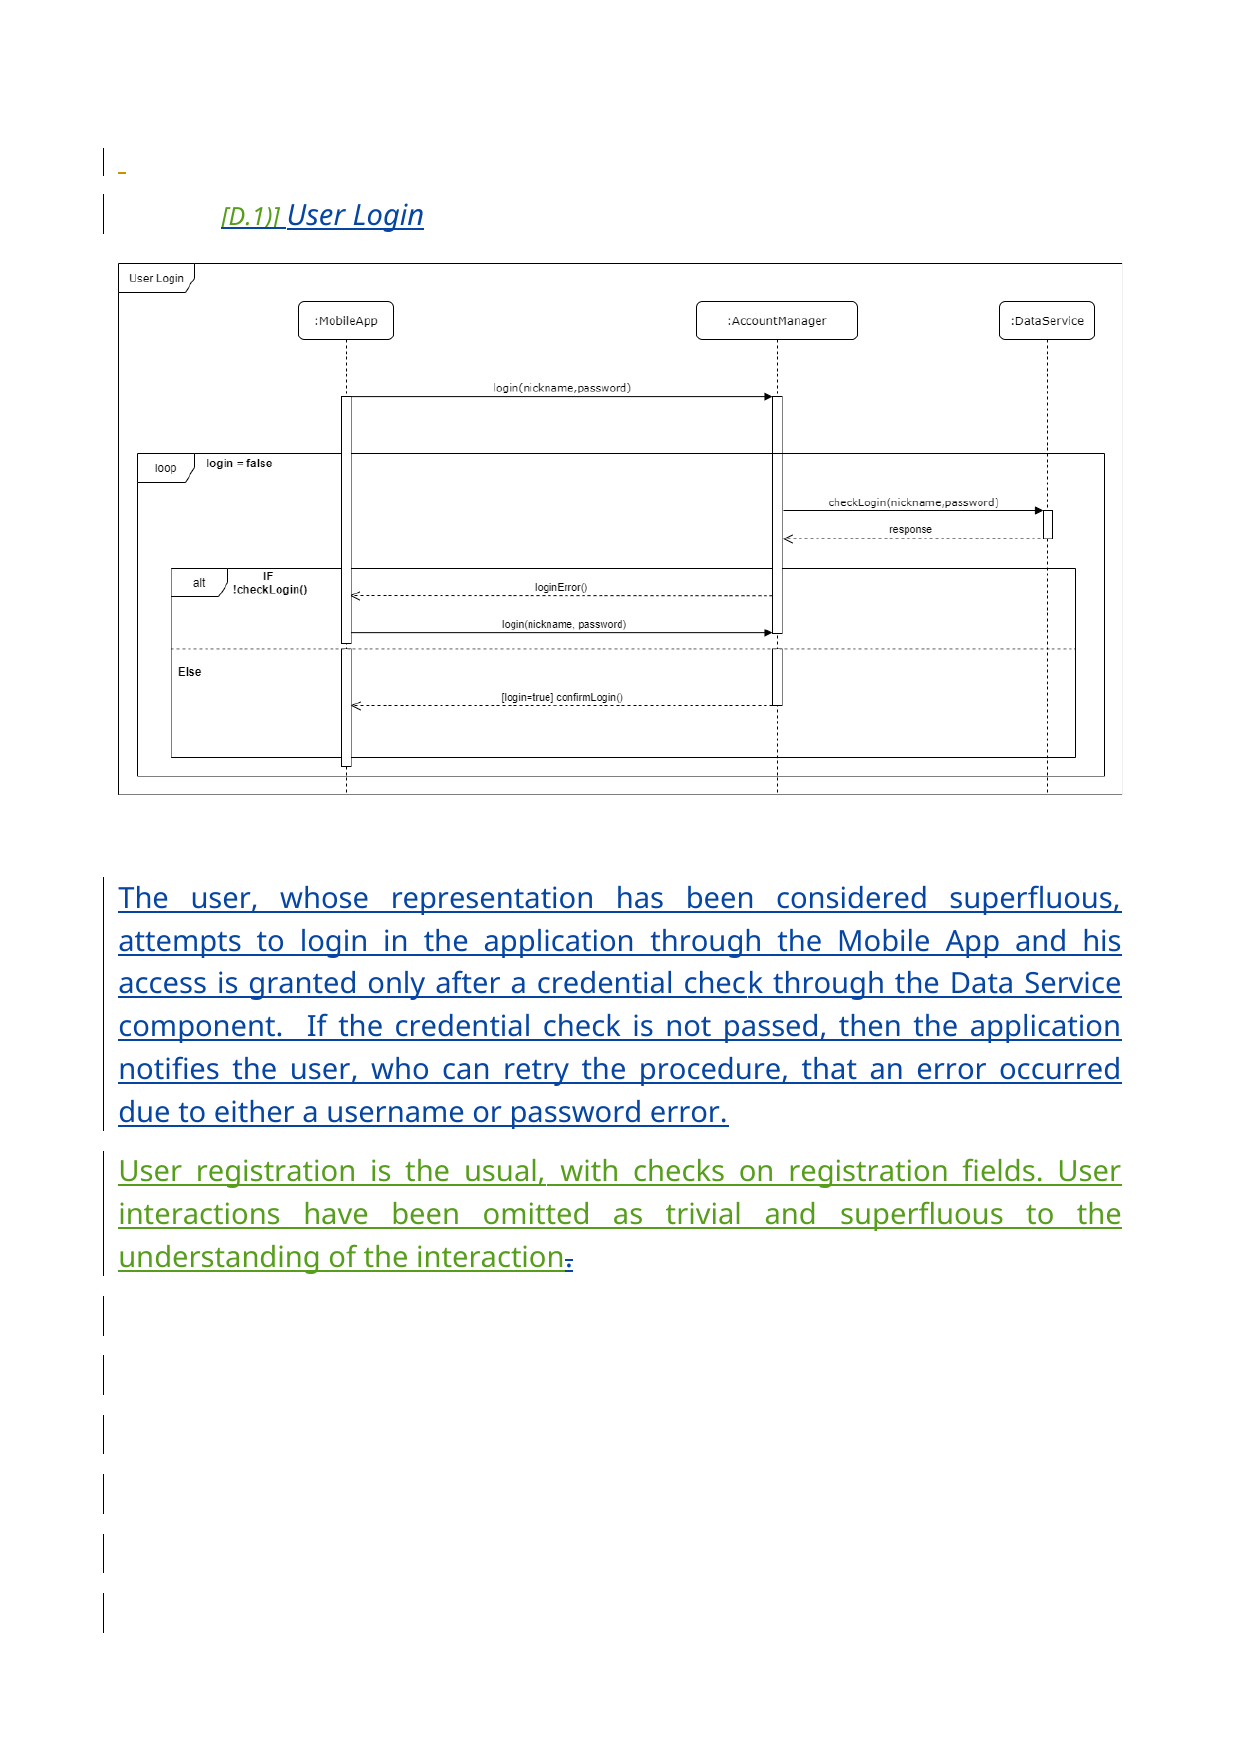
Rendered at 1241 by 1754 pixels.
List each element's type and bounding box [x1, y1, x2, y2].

picture [118, 263, 1123, 795]
